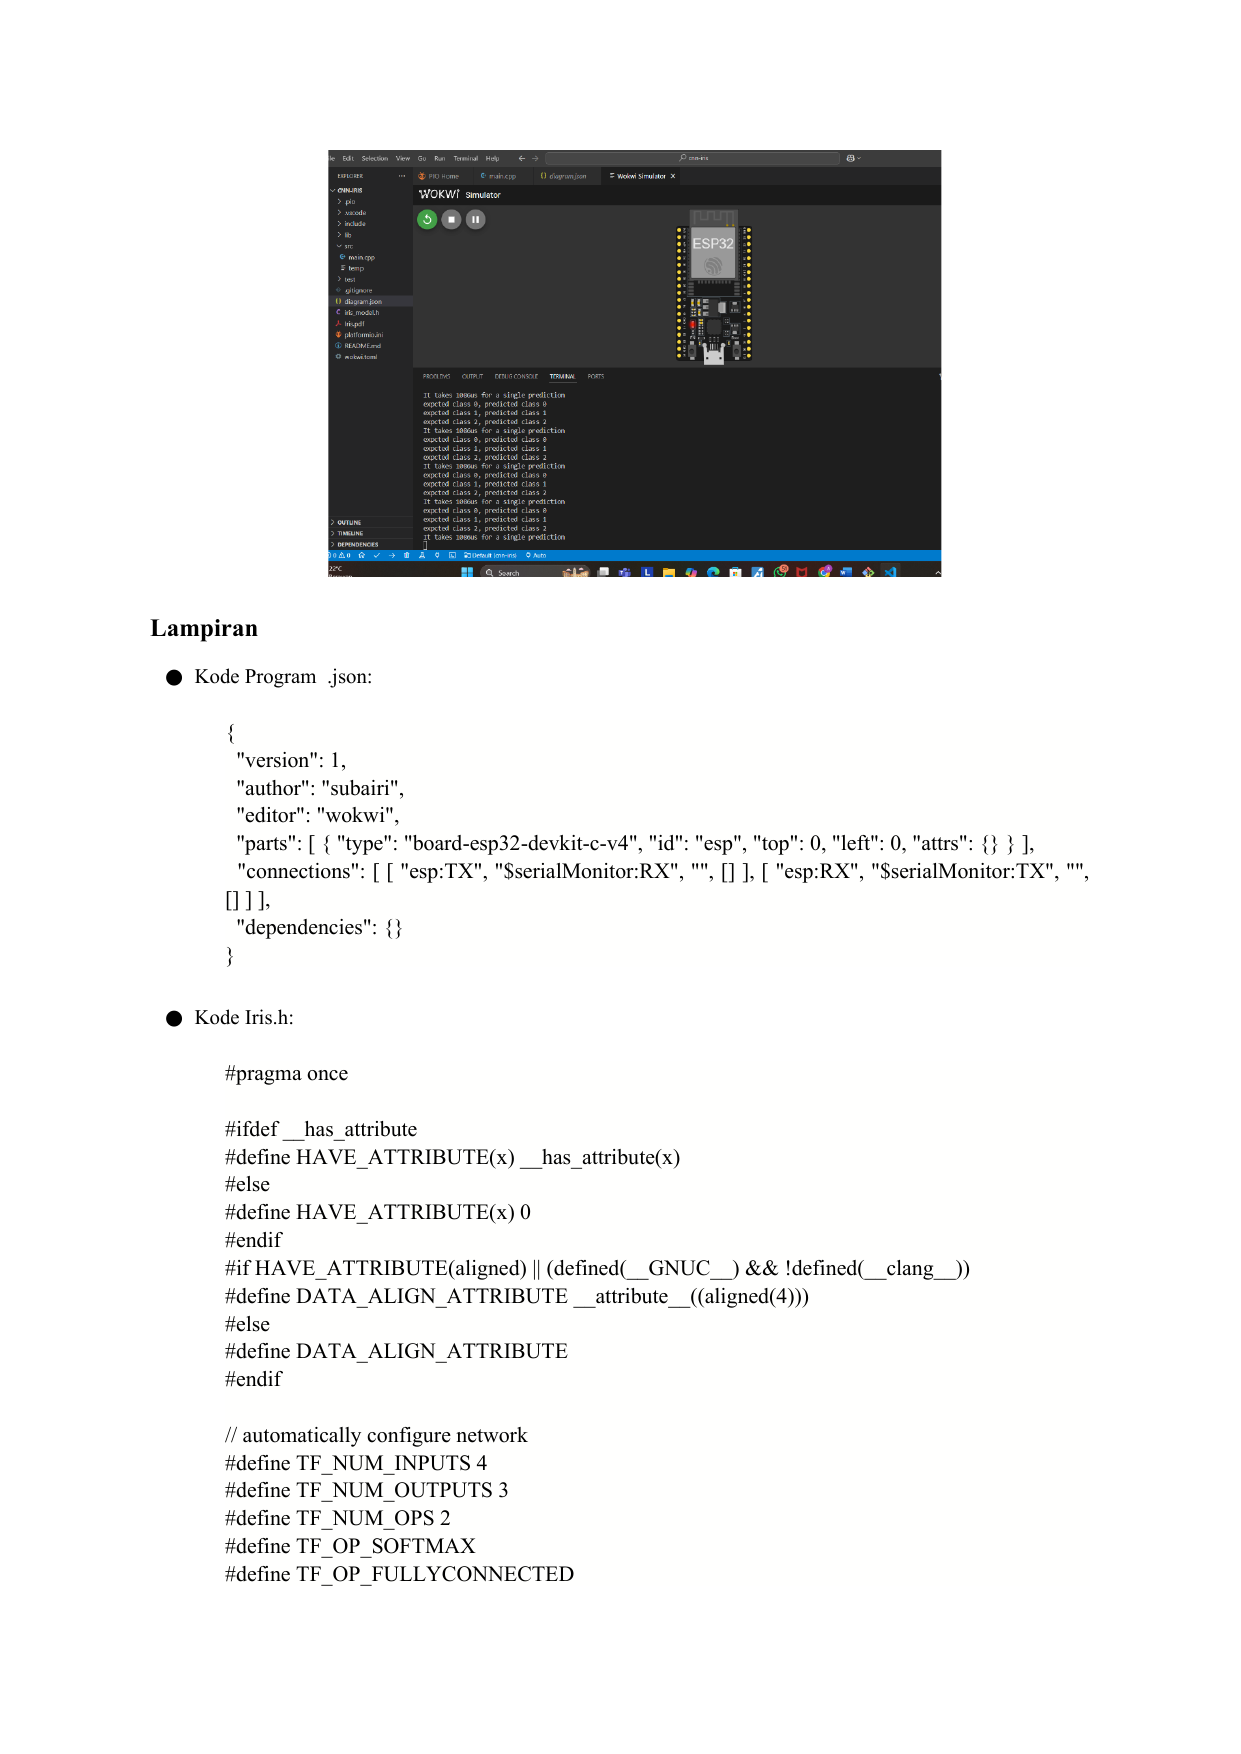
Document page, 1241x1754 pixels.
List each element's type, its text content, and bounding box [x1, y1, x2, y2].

text #endif [225, 1367, 1090, 1391]
text #else [225, 1311, 1090, 1336]
text #define HAVE_ATTRIBUTE(x) __has_attribute(x) [225, 1144, 1090, 1169]
text #define TF_OP_FULLYCONNECTED [225, 1562, 1090, 1586]
text #define DATA_ALIGN_ATTRIBUTE [225, 1339, 1090, 1363]
text { [225, 720, 1090, 744]
text "dependencies": {} [225, 915, 1090, 939]
text #define TF_NUM_OUTPUTS 3 [225, 1478, 1090, 1503]
text #ifdef __has_attribute [225, 1117, 1090, 1141]
text // automatically configure network [225, 1423, 1090, 1447]
text #define DATA_ALIGN_ATTRIBUTE __attribute__((aligned(4))) [225, 1284, 1090, 1308]
text "parts": [ { "type": "board-esp32-devkit-c-v4", "id": "esp", "top": 0, "left": 0, "attrs": {} } ], [225, 831, 1090, 856]
text #define HAVE_ATTRIBUTE(x) 0 [225, 1200, 1090, 1224]
text } [225, 942, 1090, 967]
text "connections": [ [ "esp:TX", "$serialMonitor:RX", "", [] ], [ "esp:RX", "$serialMonitor:TX", "", [] ] ], [225, 859, 1090, 911]
text #define TF_OP_SOFTMAX [225, 1534, 1090, 1558]
list Kode Iris.h: [165, 993, 1090, 1036]
picture [328, 150, 942, 577]
subtitle Lampiran [150, 614, 1090, 642]
text #define TF_NUM_OPS 2 [225, 1506, 1090, 1530]
text #pragma once [225, 1061, 1090, 1085]
list Kode Program .json: [165, 652, 1090, 695]
text "version": 1, [225, 748, 1090, 772]
text #else [225, 1172, 1090, 1197]
text "author": "subairi", [225, 776, 1090, 800]
text #define TF_NUM_INPUTS 4 [225, 1451, 1090, 1475]
text #if HAVE_ATTRIBUTE(aligned) || (defined(__GNUC__) && !defined(__clang__)) [225, 1256, 1090, 1280]
text #endif [225, 1228, 1090, 1252]
text "editor": "wokwi", [225, 803, 1090, 828]
